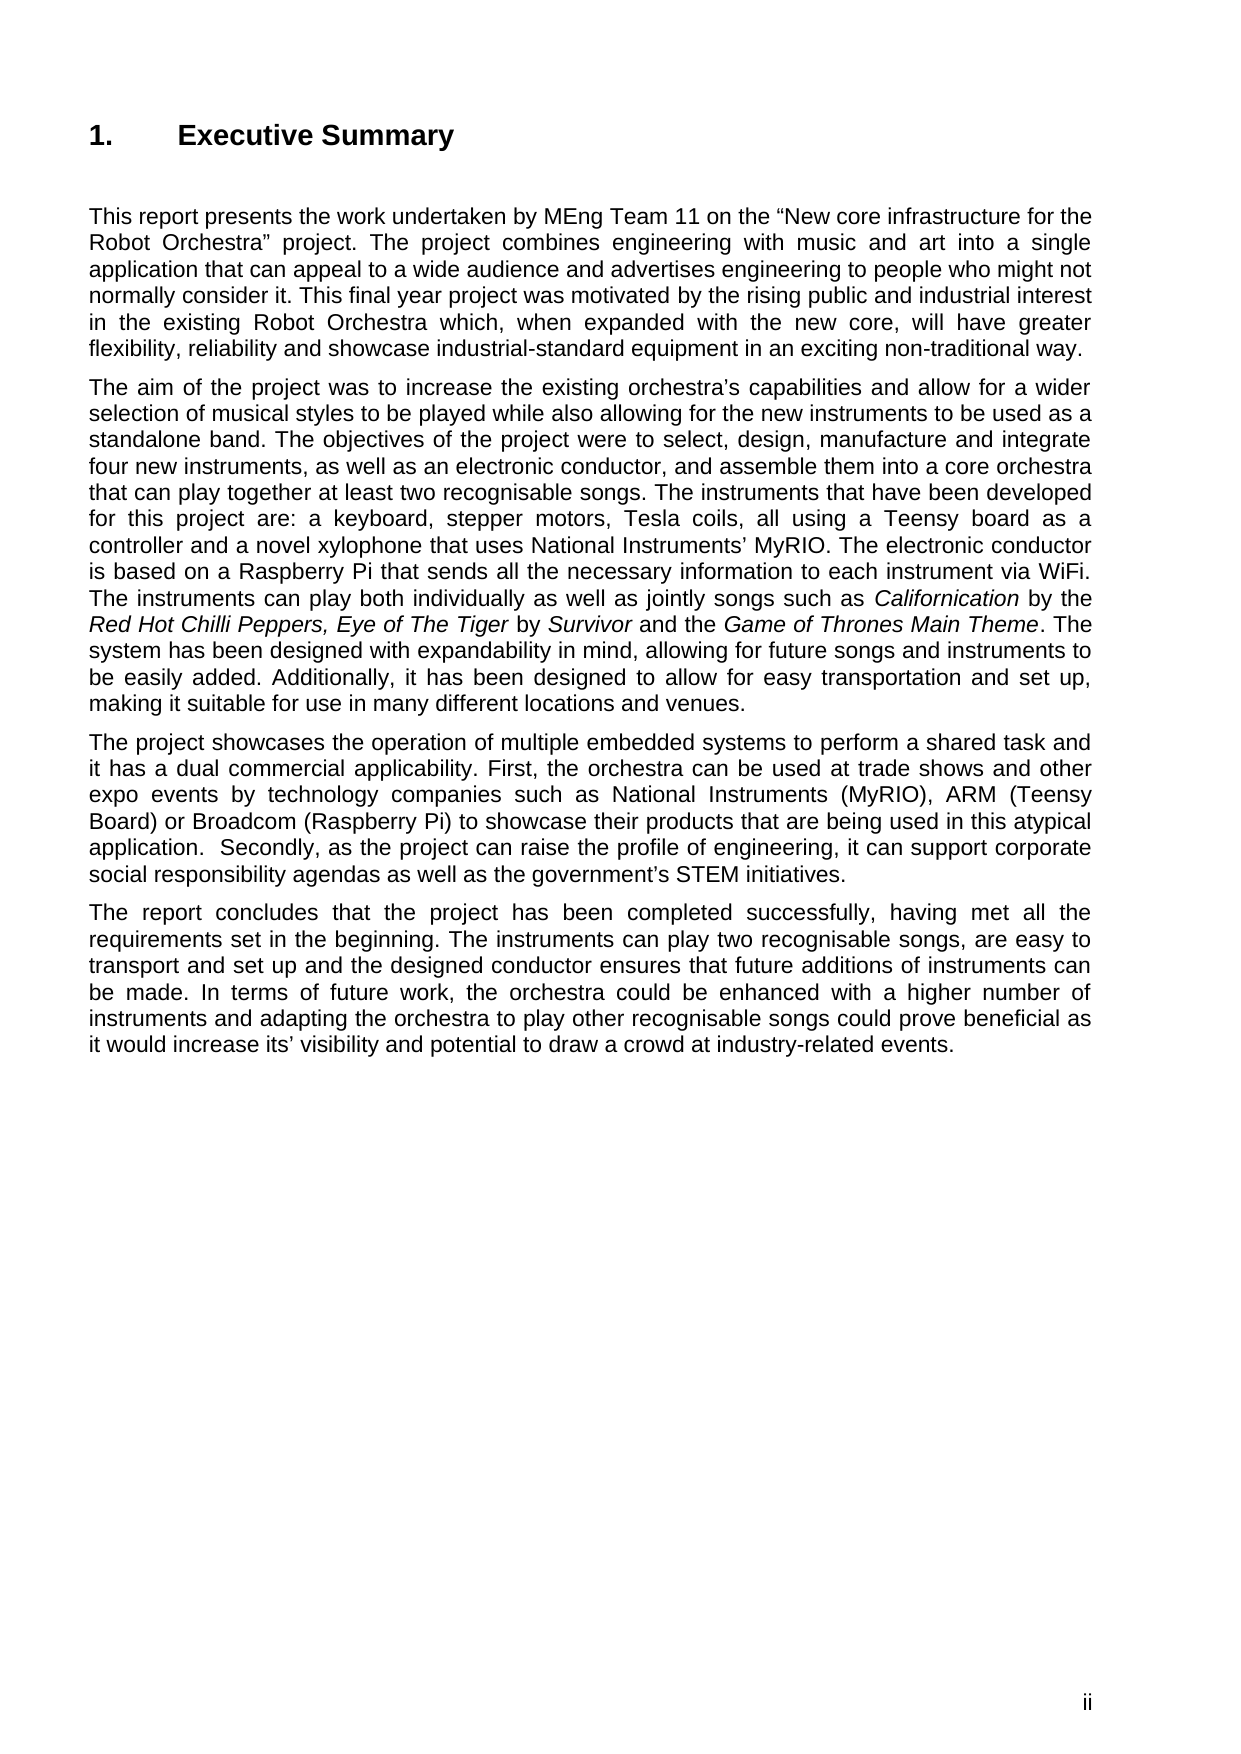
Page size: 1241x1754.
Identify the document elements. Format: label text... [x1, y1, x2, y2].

text The report concludes that the project has been completed successfully, having met all the requirements set in the beginning. The instruments can play two recognisable songs, are easy to transport and set up and the designed conductor ensures that future additions of instruments can be made. In terms of future work, the orchestra could be enhanced with a higher number of instruments and adapting the orchestra to play other recognisable songs could prove beneficial as it would increase its’ visibility and potential to draw a crowd at industry-related events. [89, 899, 1092, 1057]
subtitle Executive Summary [89, 118, 1092, 152]
text The project showcases the operation of multiple embedded systems to perform a shared task and it has a dual commercial applicability. First, the orchestra can be used at trade shows and other expo events by technology companies such as National Instruments (MyRIO), ARM (Teensy Board) or Broadcom (Raspberry Pi) to showcase their products that are being used in this atypical application. Secondly, as the project can raise the profile of engineering, it can support corporate social responsibility agendas as well as the government’s STEM initiatives. [89, 729, 1092, 887]
text The aim of the project was to increase the existing orchestra’s capabilities and allow for a wider selection of musical styles to be played while also allowing for the new instruments to be used as a standalone band. The objectives of the project were to select, design, manufacture and integrate four new instruments, as well as an electronic conductor, and assemble them into a core orchestra that can play together at least two recognisable songs. The instruments that have been developed for this project are: a keyboard, stepper motors, Tesla coils, all using a Teensy board as a controller and a novel xylophone that uses National Instruments’ MyRIO. The electronic conductor is based on a Raspberry Pi that sends all the necessary information to each instrument via WiFi. The instruments can play both individually as well as jointly songs such as Californication by the Red Hot Chilli Peppers, Eye of The Tiger by Survivor and the Game of Thrones Main Theme. The system has been designed with expandability in mind, allowing for future songs and instruments to be easily added. Additionally, it has been designed to allow for easy transportation and set up, making it suitable for use in many different locations and venues. [89, 374, 1092, 716]
text This report presents the work undertaken by MEng Team 11 on the “New core infrastructure for the Robot Orchestra” project. The project combines engineering with music and art into a single application that can appeal to a wide audience and advertises engineering to people who might not normally consider it. This final year project was motivated by the rising public and industrial interest in the existing Robot Orchestra which, when expanded with the new core, will have greater flexibility, reliability and showcase industrial-standard equipment in an exciting non-traditional way. [89, 203, 1092, 361]
